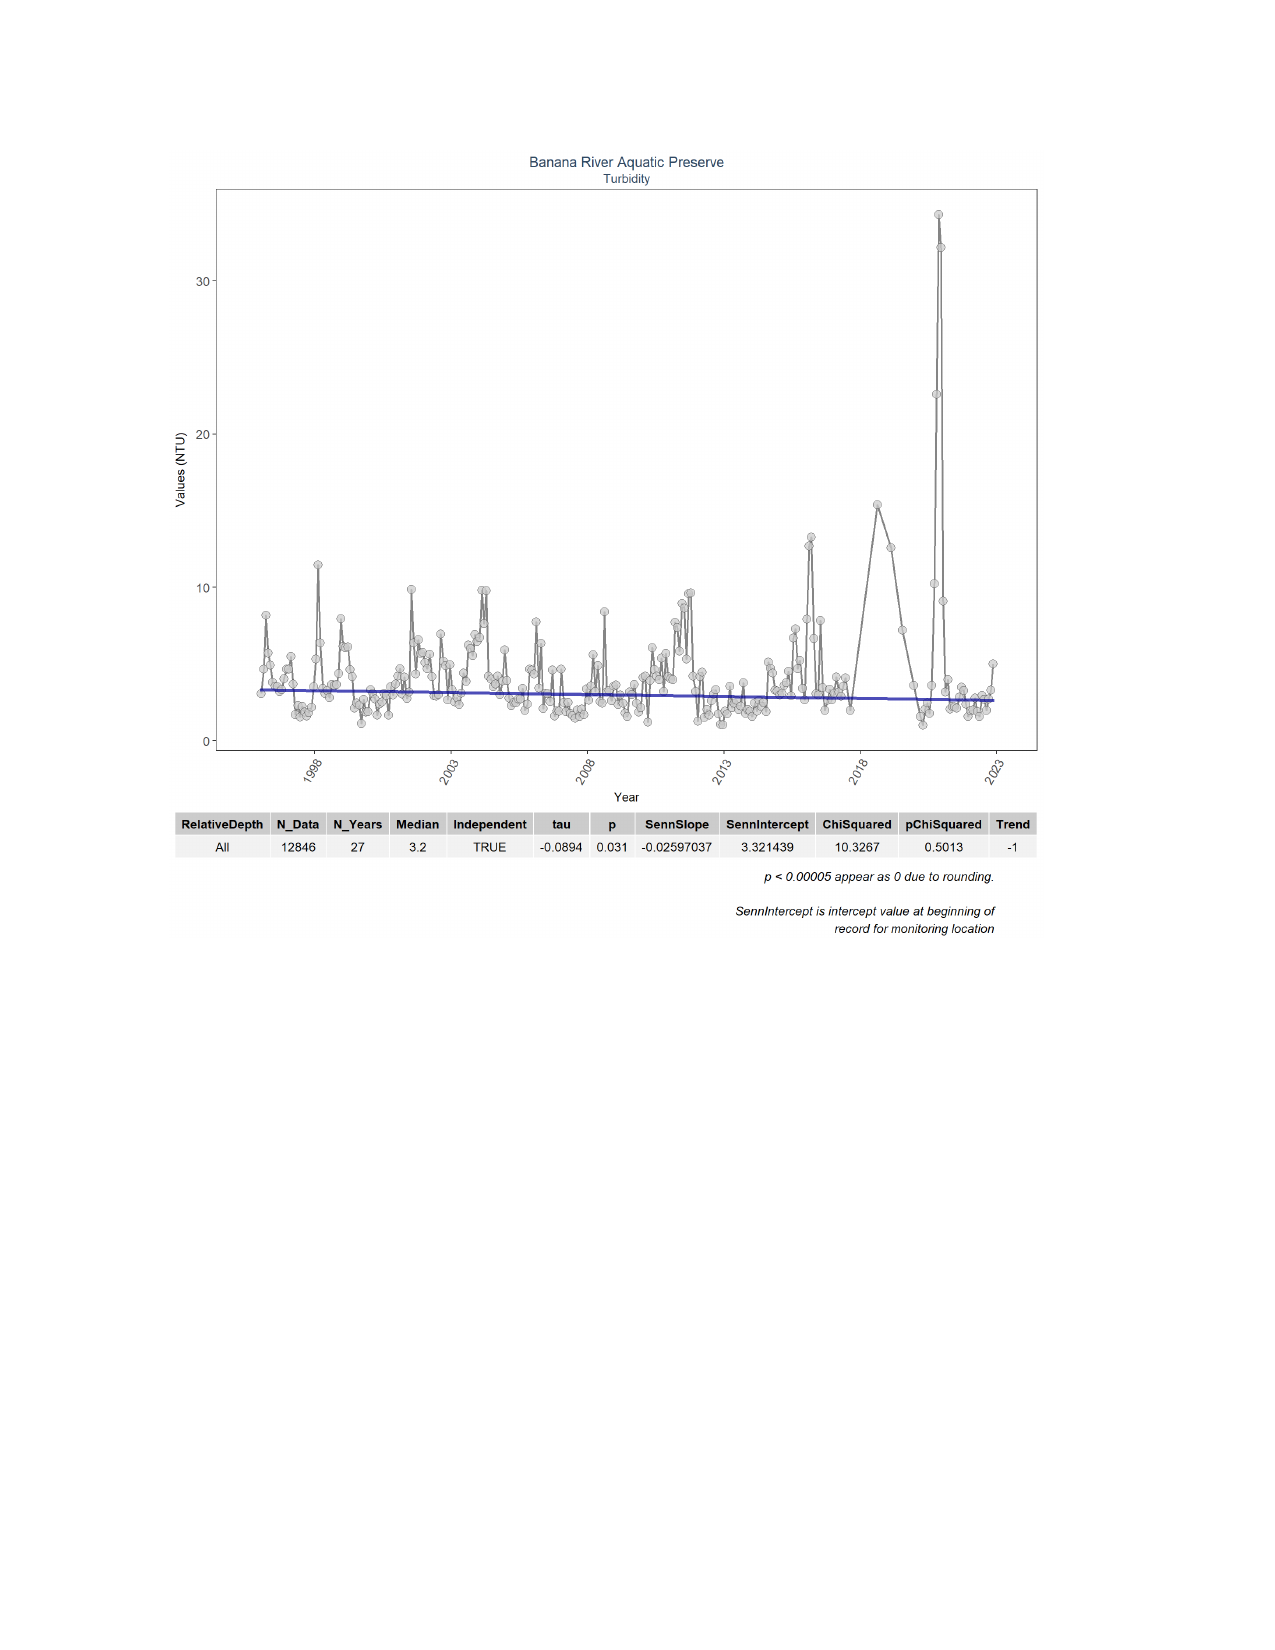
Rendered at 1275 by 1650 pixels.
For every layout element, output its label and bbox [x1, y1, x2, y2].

picture [168, 150, 1044, 938]
